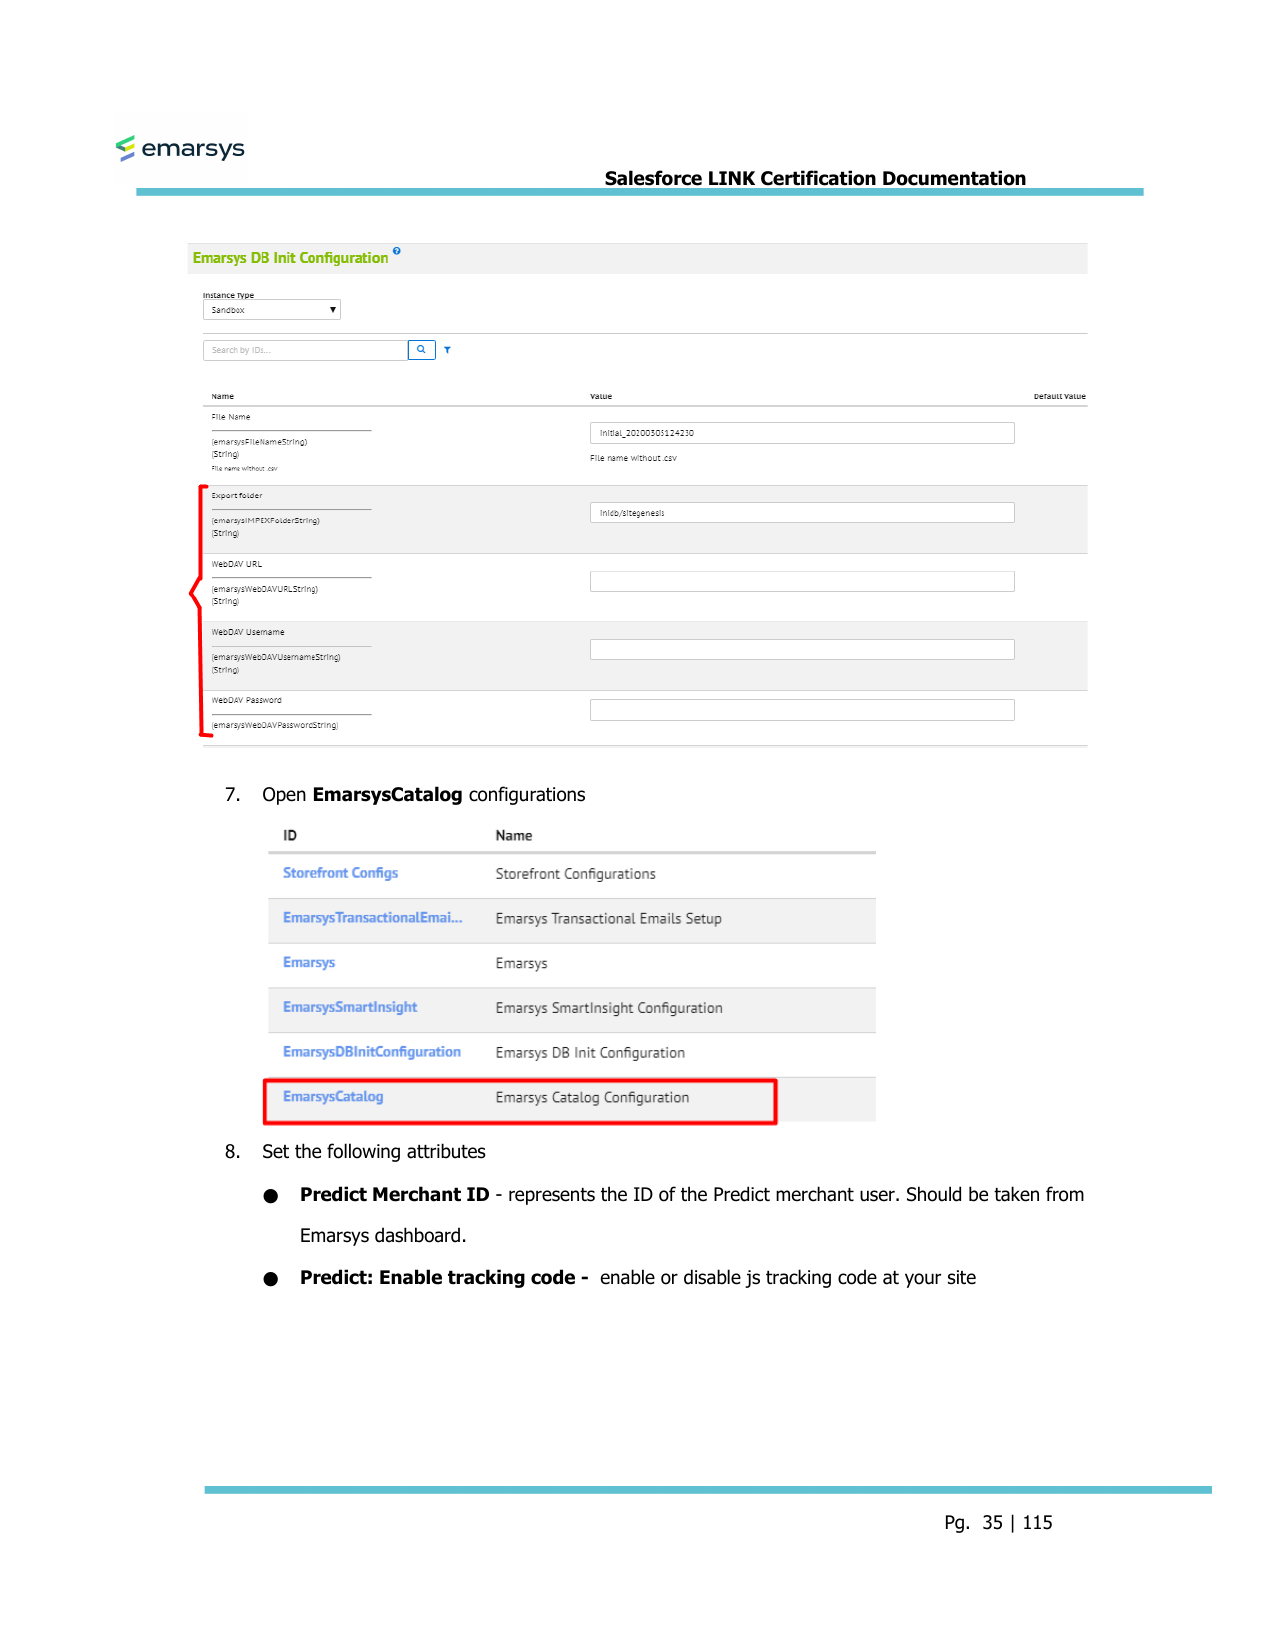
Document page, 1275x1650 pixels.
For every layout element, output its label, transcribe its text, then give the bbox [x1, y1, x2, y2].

list Predict: Enable tracking code - enable or disable js tracking code at your site [262, 1257, 1087, 1296]
picture [204, 1486, 1212, 1494]
picture [113, 111, 247, 185]
list Predict Merchant ID - represents the ID of the Predict merchant user. Should be taken from Emarsys dashboard. [262, 1173, 1087, 1246]
picture [136, 188, 1144, 196]
list Open EmarsysCatalog configurations [225, 782, 1087, 805]
list Set the following attributes [225, 1140, 1087, 1162]
picture [262, 816, 876, 1129]
picture [187, 243, 1088, 748]
